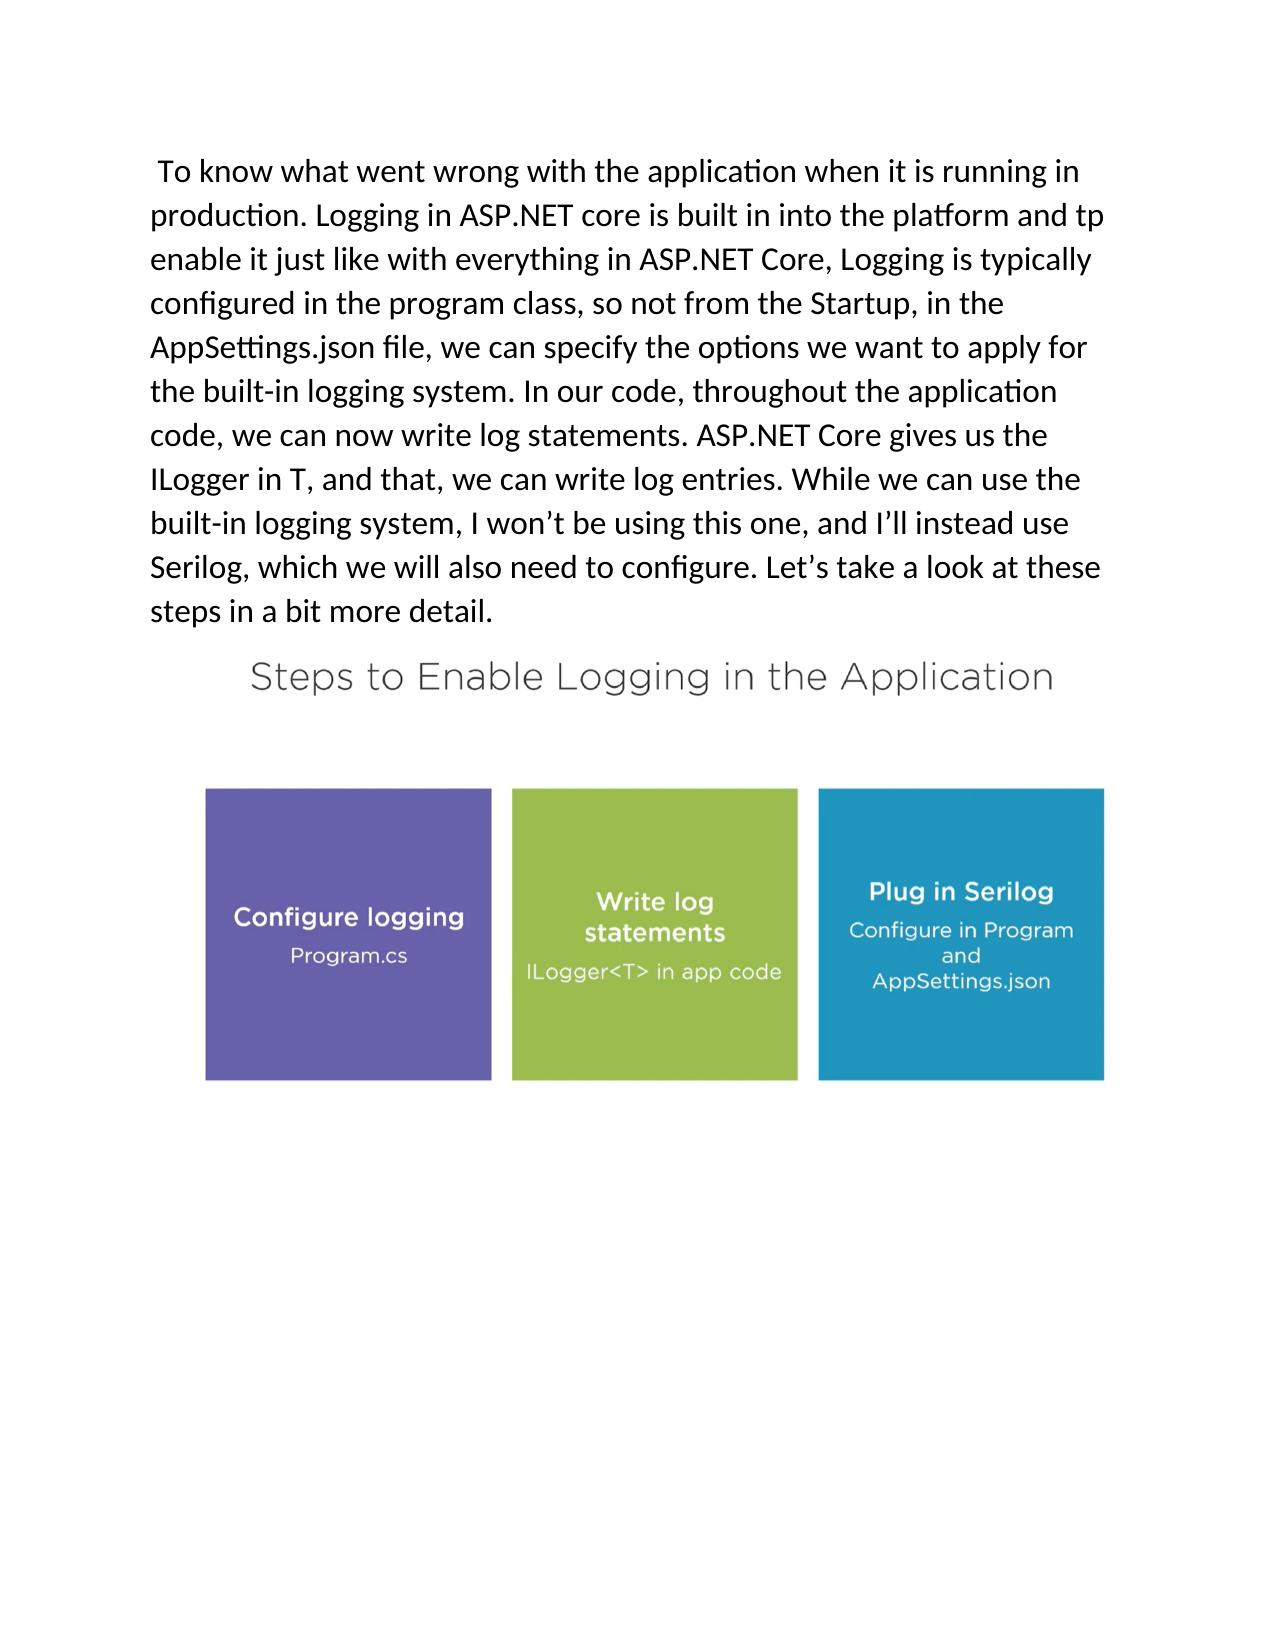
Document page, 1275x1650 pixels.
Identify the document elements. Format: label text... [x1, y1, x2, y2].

picture [150, 650, 1125, 1095]
text To know what went wrong with the application when it is running in production. Logging in ASP.NET core is built in into the platform and tp enable it just like with everything in ASP.NET Core, Logging is typically configured in the program class, so not from the Startup, in the AppSettings.json file, we can specify the options we want to apply for the built-in logging system. In our code, throughout the application code, we can now write log statements. ASP.NET Core gives us the ILogger in T, and that, we can write log entries. While we can use the built-in logging system, I won’t be using this one, and I’ll instead use Serilog, which we will also need to configure. Let’s take a look at these steps in a bit more detail. [150, 150, 1125, 630]
